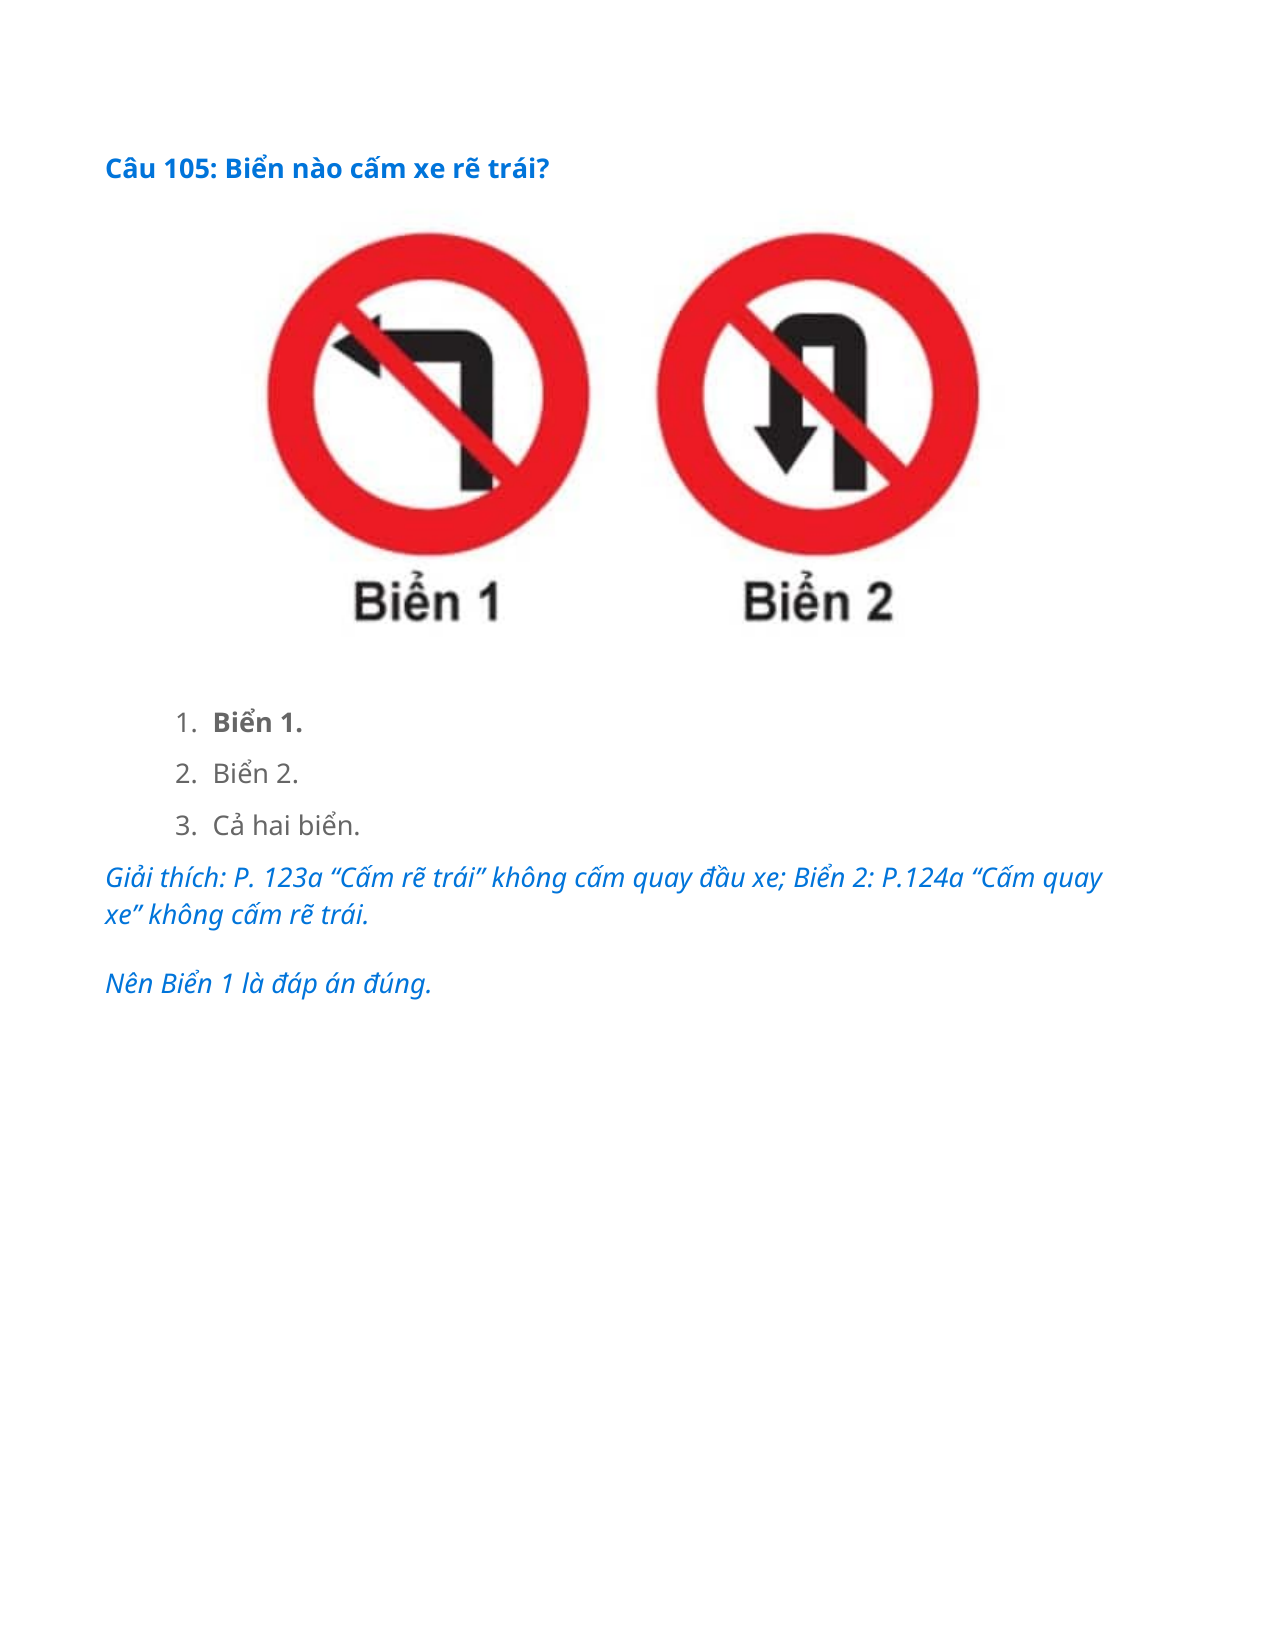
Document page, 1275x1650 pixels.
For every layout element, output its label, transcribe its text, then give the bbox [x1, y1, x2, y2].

text Câu 105: Biển nào cấm xe rẽ trái? [105, 150, 1125, 186]
list Cả hai biển. [175, 807, 1125, 844]
text Giải thích: P. 123a “Cấm rẽ trái” không cấm quay đầu xe; Biển 2: P.124a “Cấm quay xe” không cấm rẽ trái. [105, 859, 1125, 932]
picture [105, 186, 1144, 671]
list Biển 1. [175, 703, 1125, 740]
text Nên Biển 1 là đáp án đúng. [105, 965, 1125, 1002]
list Biển 2. [175, 755, 1125, 792]
